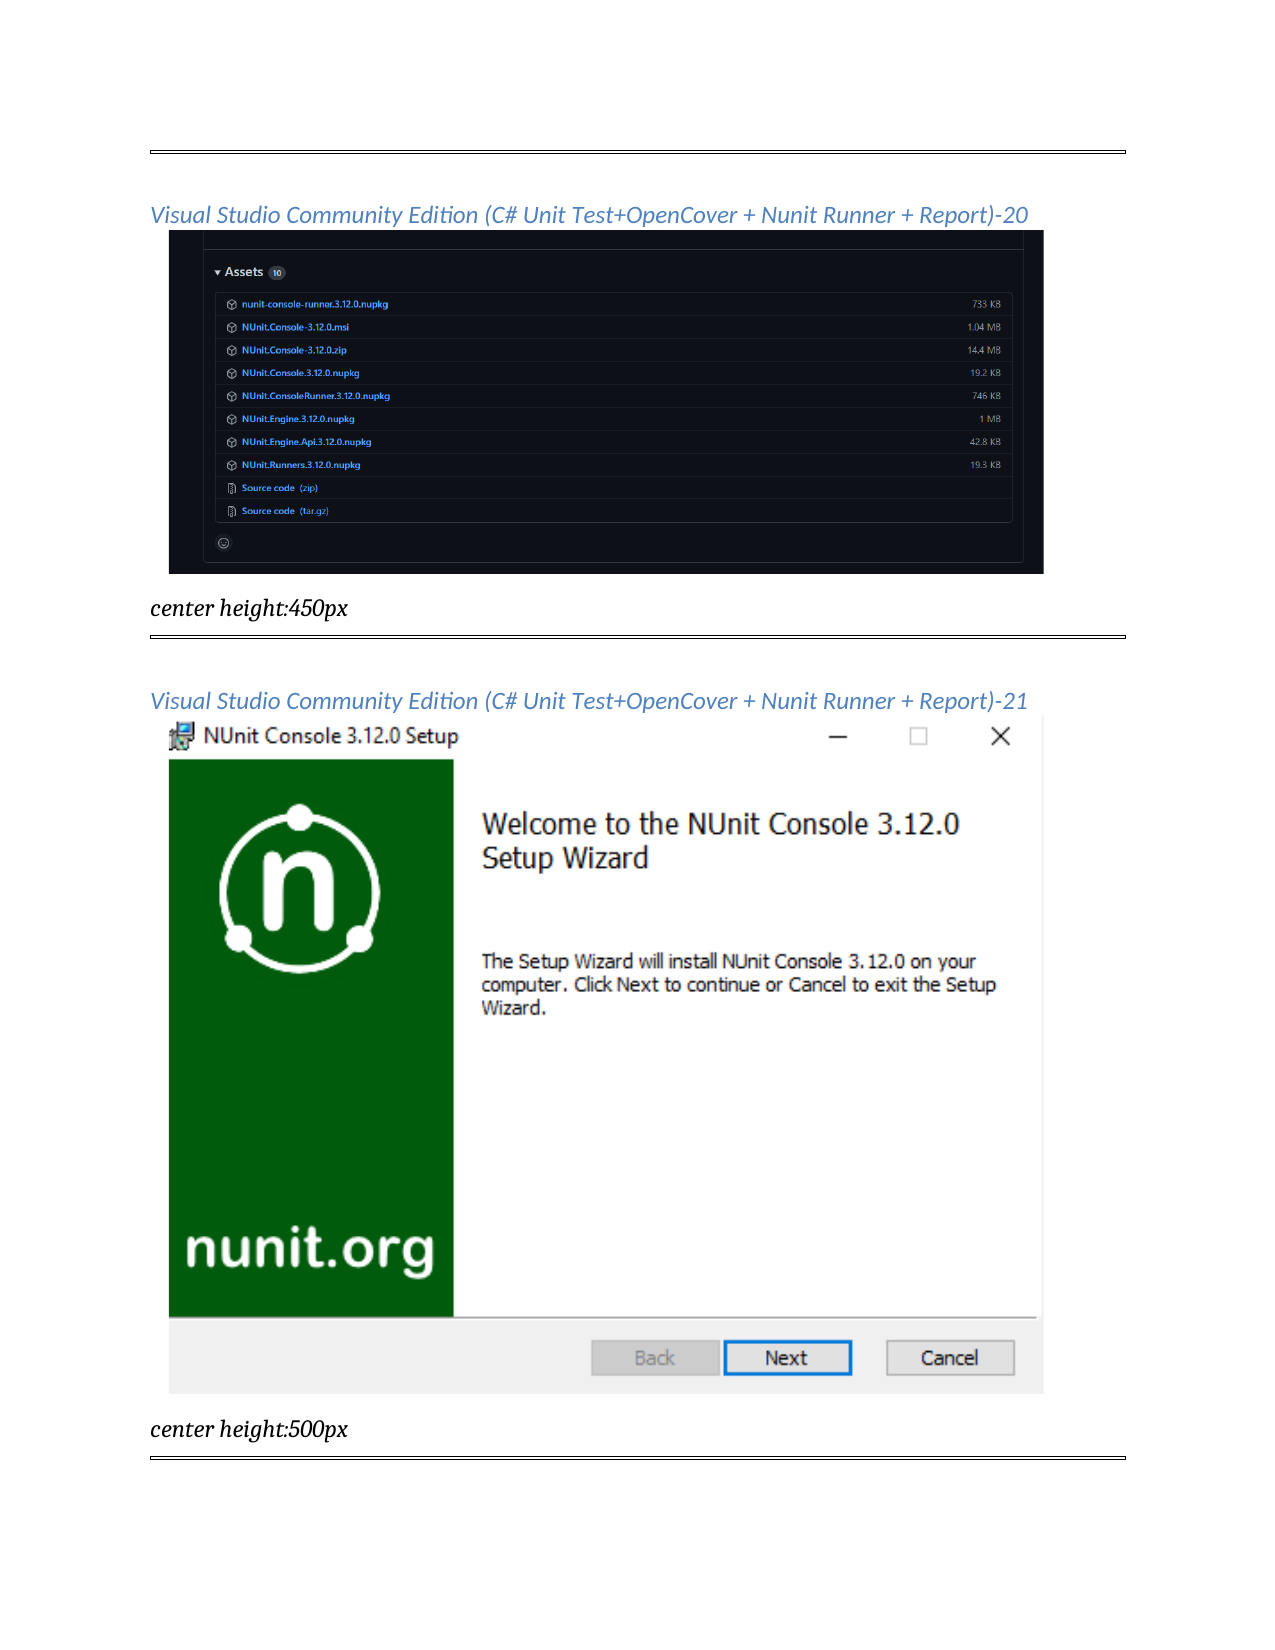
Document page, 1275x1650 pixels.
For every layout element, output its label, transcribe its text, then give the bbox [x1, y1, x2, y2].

text center height:450px [150, 594, 1125, 623]
picture [168, 715, 1044, 1394]
subtitle Visual Studio Community Edition (C# Unit Test+OpenCover + Nunit Runner + Report)-20 [150, 199, 1125, 230]
picture [168, 230, 1044, 574]
text center height:500px [150, 1415, 1125, 1443]
subtitle Visual Studio Community Edition (C# Unit Test+OpenCover + Nunit Runner + Report)-21 [150, 685, 1125, 715]
